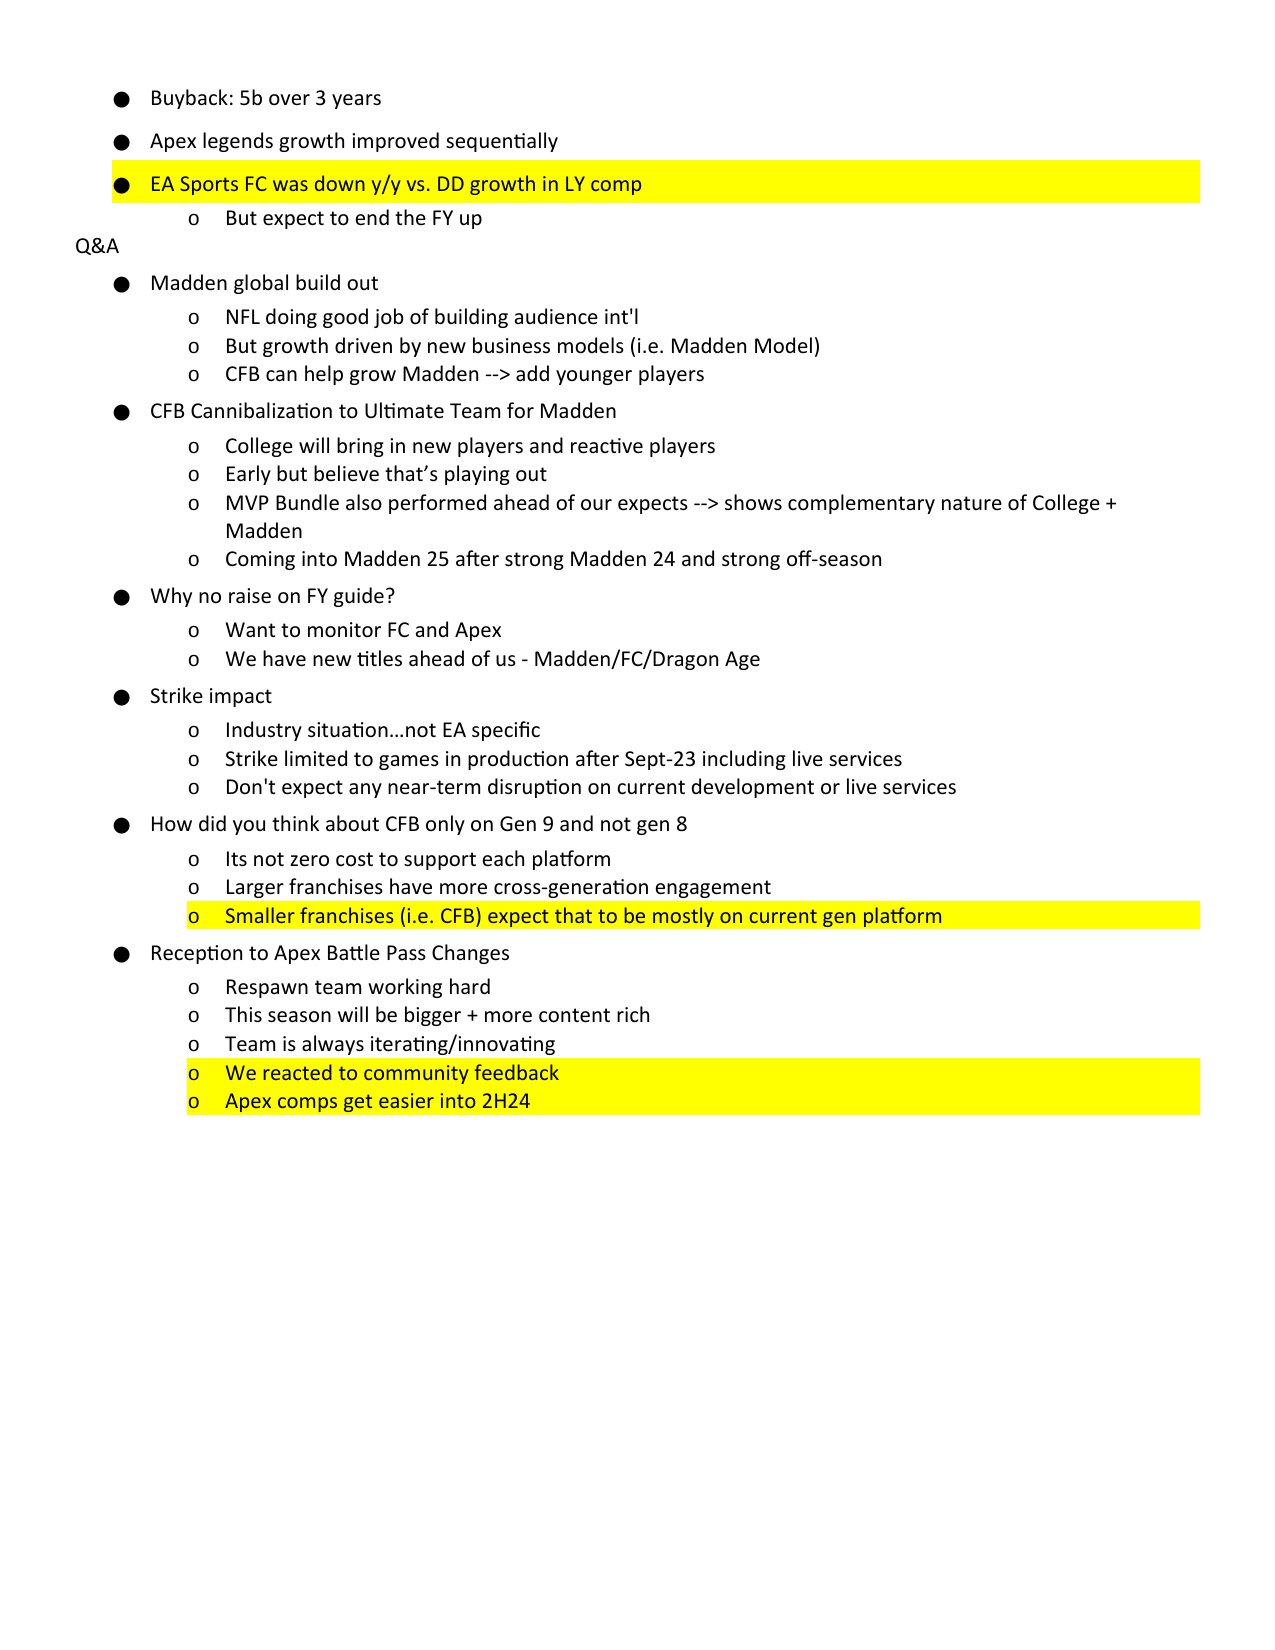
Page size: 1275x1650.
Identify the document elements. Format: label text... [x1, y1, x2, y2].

list Madden global build out [112, 260, 1200, 302]
list CFB can help grow Madden --> add younger players [187, 359, 1200, 388]
list Industry situation…not EA specific [187, 715, 1200, 744]
list We reacted to community feedback [187, 1058, 1200, 1086]
list But expect to end the FY up [187, 203, 1200, 232]
list This season will be bigger + more content rich [187, 1001, 1200, 1029]
list Early but believe that’s playing out [187, 459, 1200, 488]
list Larger franchises have more cross-generation engagement [187, 872, 1200, 901]
list Want to monitor FC and Apex [187, 616, 1200, 644]
list Reception to Apex Battle Pass Changes [112, 929, 1200, 972]
list Strike impact [112, 673, 1200, 715]
list How did you think about CFB only on Gen 9 and not gen 8 [112, 801, 1200, 844]
list Apex comps get easier into 2H24 [187, 1086, 1200, 1115]
list But growth driven by new business models (i.e. Madden Model) [187, 331, 1200, 359]
list Its not zero cost to support each platform [187, 844, 1200, 872]
list Smaller franchises (i.e. CFB) expect that to be mostly on current gen platform [187, 901, 1200, 929]
list CFB Cannibalization to Ultimate Team for Madden [112, 388, 1200, 431]
list Coming into Madden 25 after strong Madden 24 and strong off-season [187, 544, 1200, 573]
list College will bring in new players and reactive players [187, 431, 1200, 459]
list Apex legends growth improved sequentially [112, 118, 1200, 160]
list EA Sports FC was down y/y vs. DD growth in LY comp [112, 160, 1200, 203]
list We have new titles ahead of us - Madden/FC/Dragon Age [187, 644, 1200, 673]
list Respawn team working hard [187, 972, 1200, 1001]
list NFL doing good job of building audience int'l [187, 302, 1200, 331]
text Q&A [75, 232, 1200, 260]
list Don't expect any near-term disruption on current development or live services [187, 772, 1200, 801]
list Team is always iterating/innovating [187, 1029, 1200, 1058]
list Why no raise on FY guide? [112, 573, 1200, 616]
list Buyback: 5b over 3 years [112, 75, 1200, 118]
list MVP Bundle also performed ahead of our expects --> shows complementary nature of College + Madden [187, 488, 1200, 544]
list Strike limited to games in production after Sept-23 including live services [187, 744, 1200, 772]
